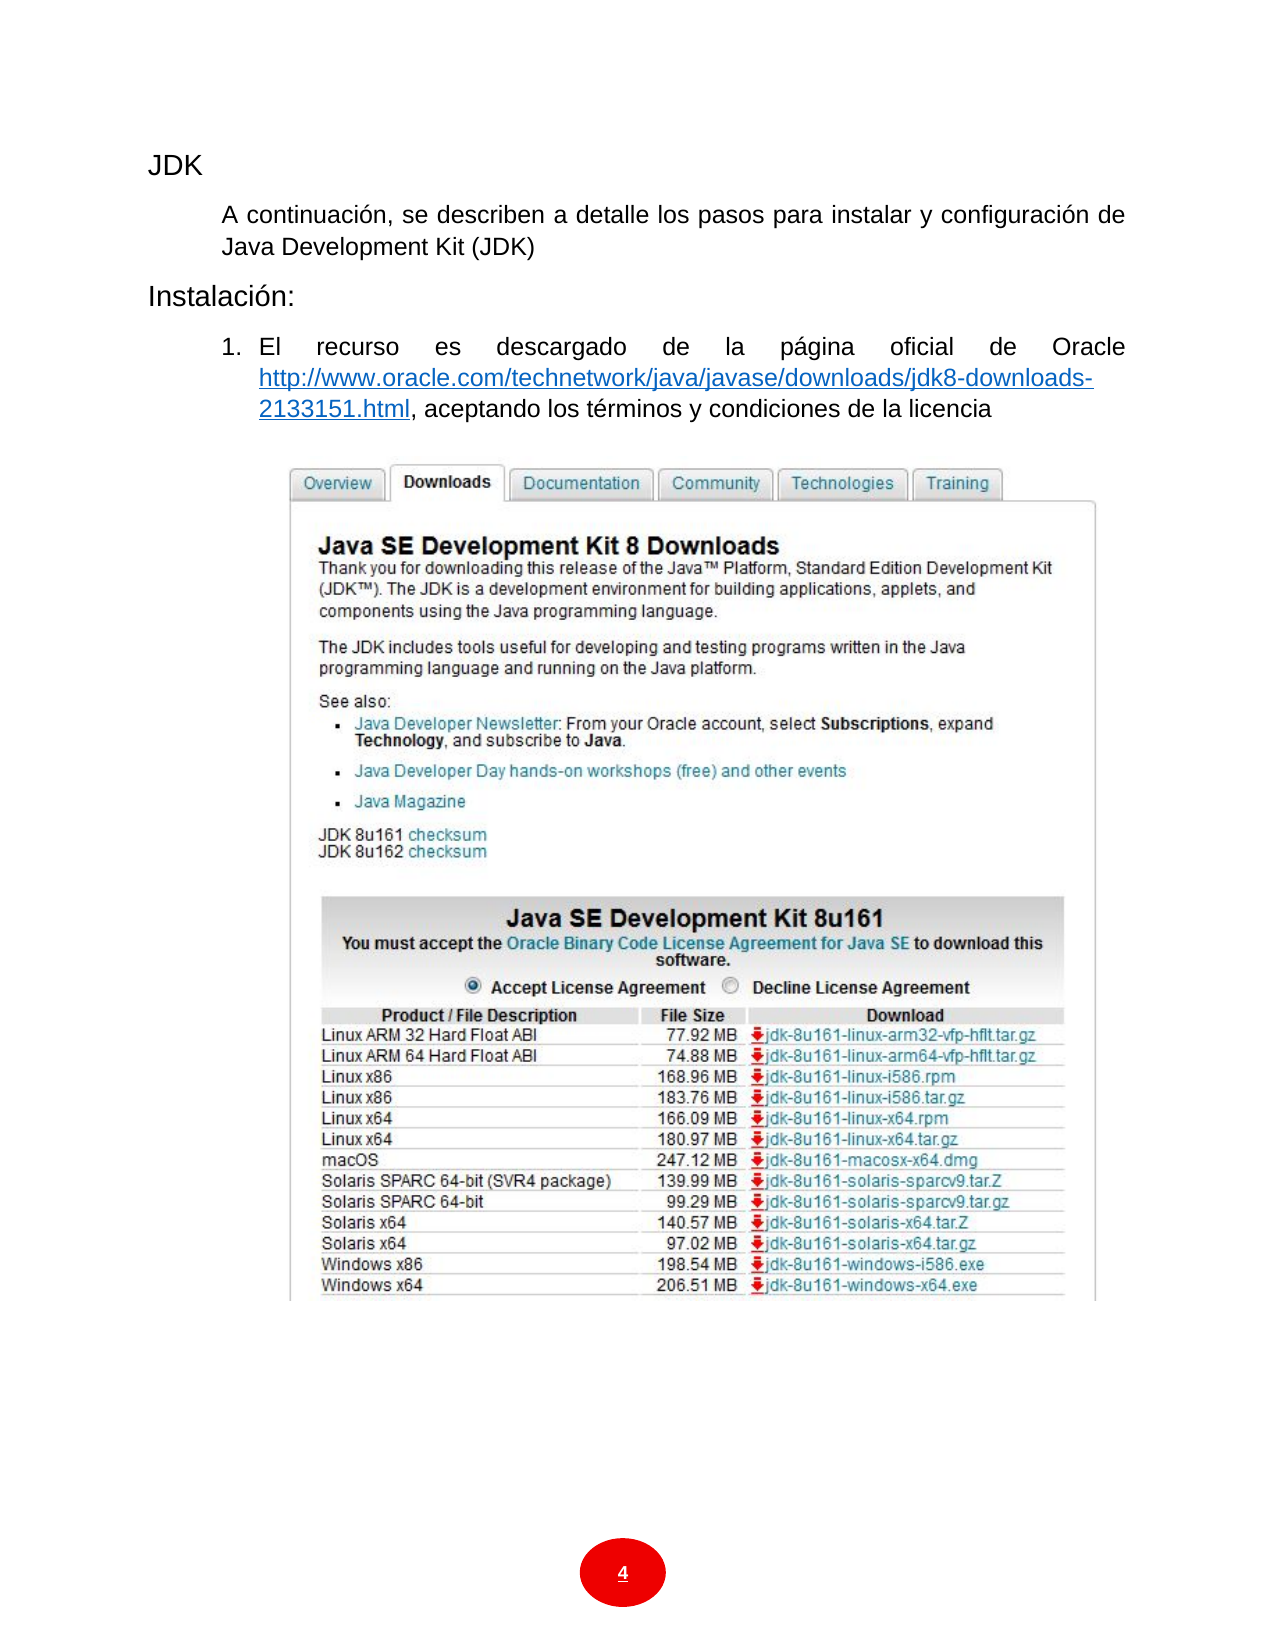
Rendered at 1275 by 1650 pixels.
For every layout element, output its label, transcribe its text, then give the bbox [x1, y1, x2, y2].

list El recurso es descargado de la página oficial de Oracle http://www.oracle.com/technetwork/java/javase/downloads/jdk8-downloads-2133151.html, aceptando los términos y condiciones de la licencia [221, 332, 1127, 423]
picture [287, 456, 1099, 1301]
text JDK [148, 148, 1127, 181]
text Instalación: [148, 279, 1127, 313]
text A continuación, se describen a detalle los pasos para instalar y configuración de Java Development Kit (JDK) [221, 201, 1127, 260]
